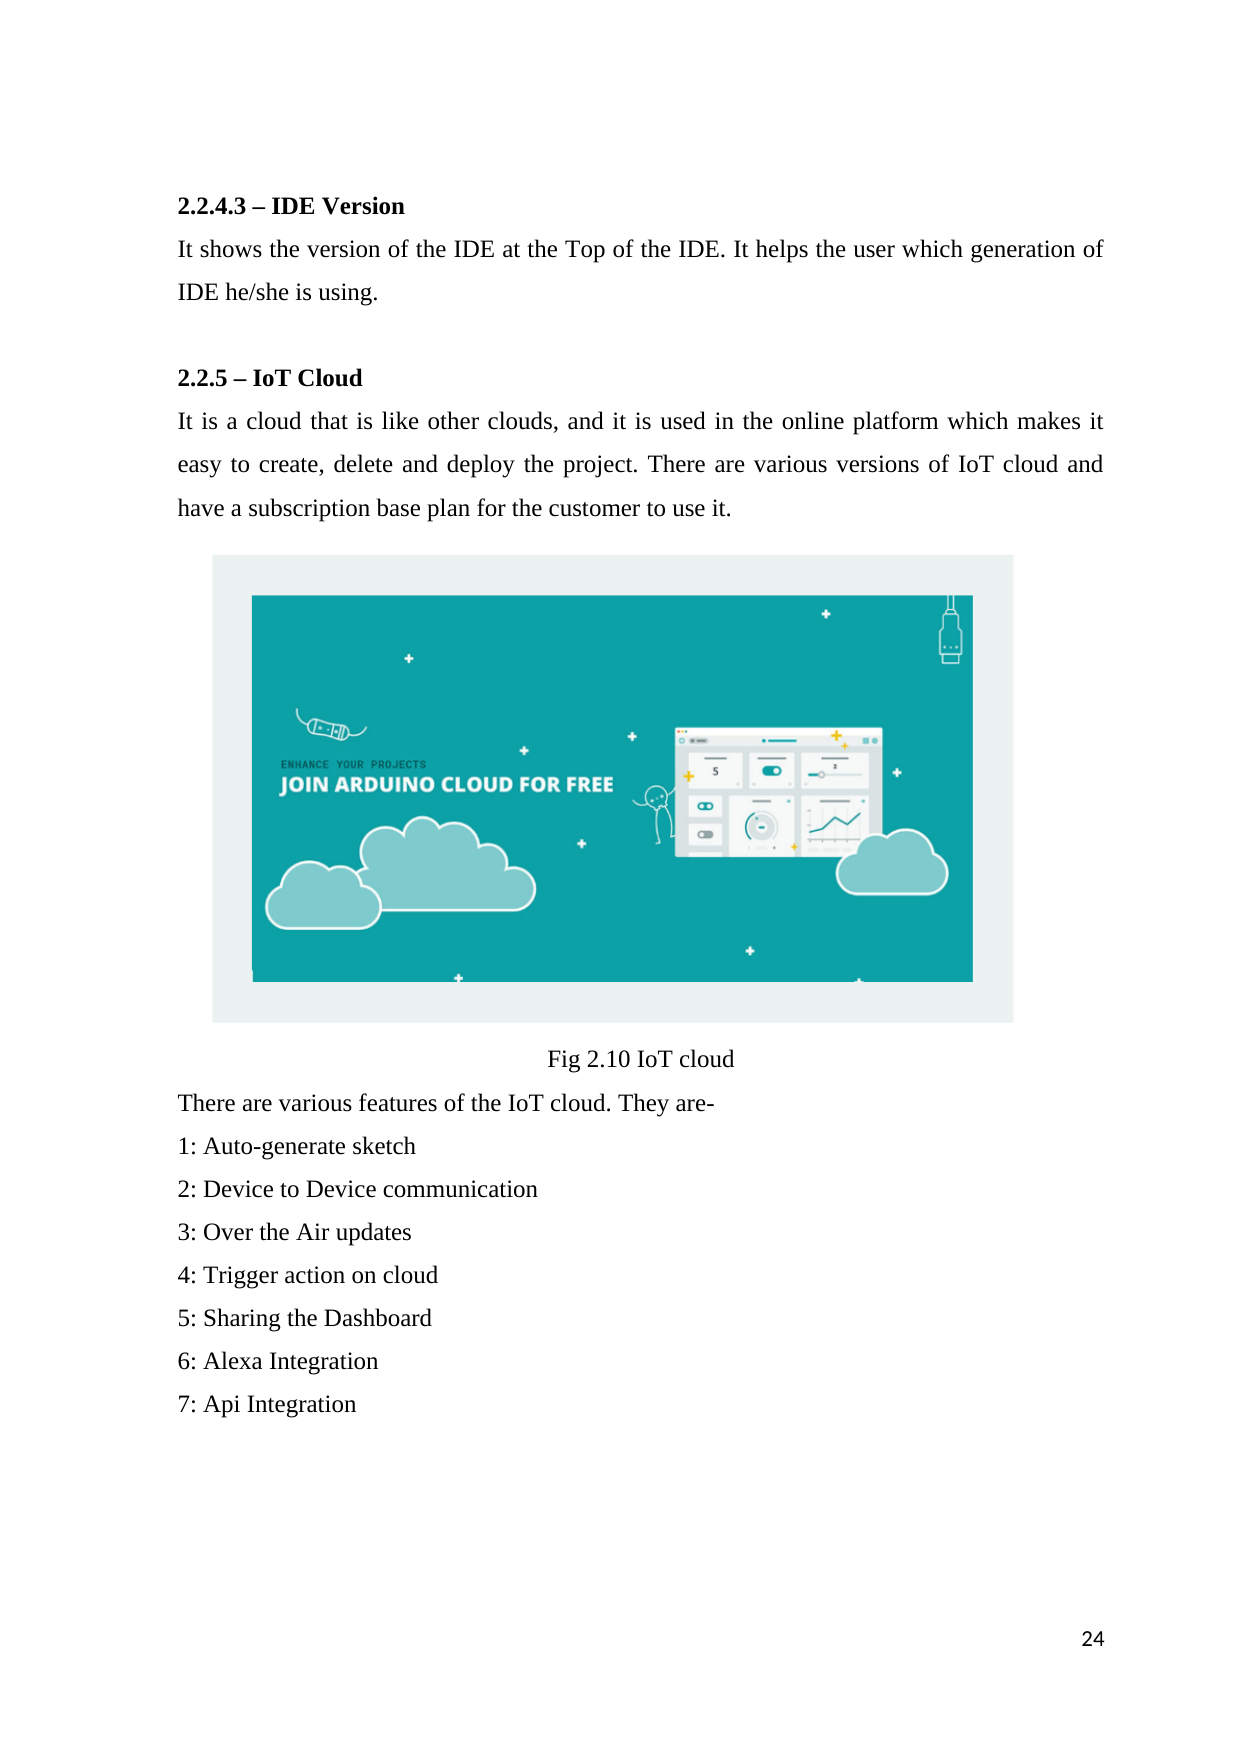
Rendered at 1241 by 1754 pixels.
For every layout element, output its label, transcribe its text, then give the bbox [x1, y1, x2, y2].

text 2: Device to Device communication [177, 1174, 1104, 1203]
text Fig 2.10 IoT cloud [177, 1044, 1104, 1073]
text 2.2.5 – IoT Cloud [177, 363, 1104, 392]
text 3: Over the Air updates [177, 1217, 1104, 1246]
text 7: Api Integration [177, 1389, 1104, 1418]
text It shows the version of the IDE at the Top of the IDE. It helps the user which generation of IDE he/she is using. [177, 234, 1104, 306]
text 6: Alexa Integration [177, 1346, 1104, 1375]
text 2.2.4.3 – IDE Version [177, 191, 1104, 219]
picture [177, 535, 1105, 1031]
text It is a cloud that is like other clouds, and it is used in the online platform which makes it easy to create, delete and deploy the project. There are various versions of IoT cloud and have a subscription base plan for the customer to use it. [177, 406, 1104, 521]
text There are various features of the IoT cloud. They are- [177, 1088, 1104, 1116]
text 1: Auto-generate sketch [177, 1131, 1104, 1159]
text 5: Sharing the Dashboard [177, 1303, 1104, 1332]
text 4: Trigger action on cloud [177, 1260, 1104, 1289]
